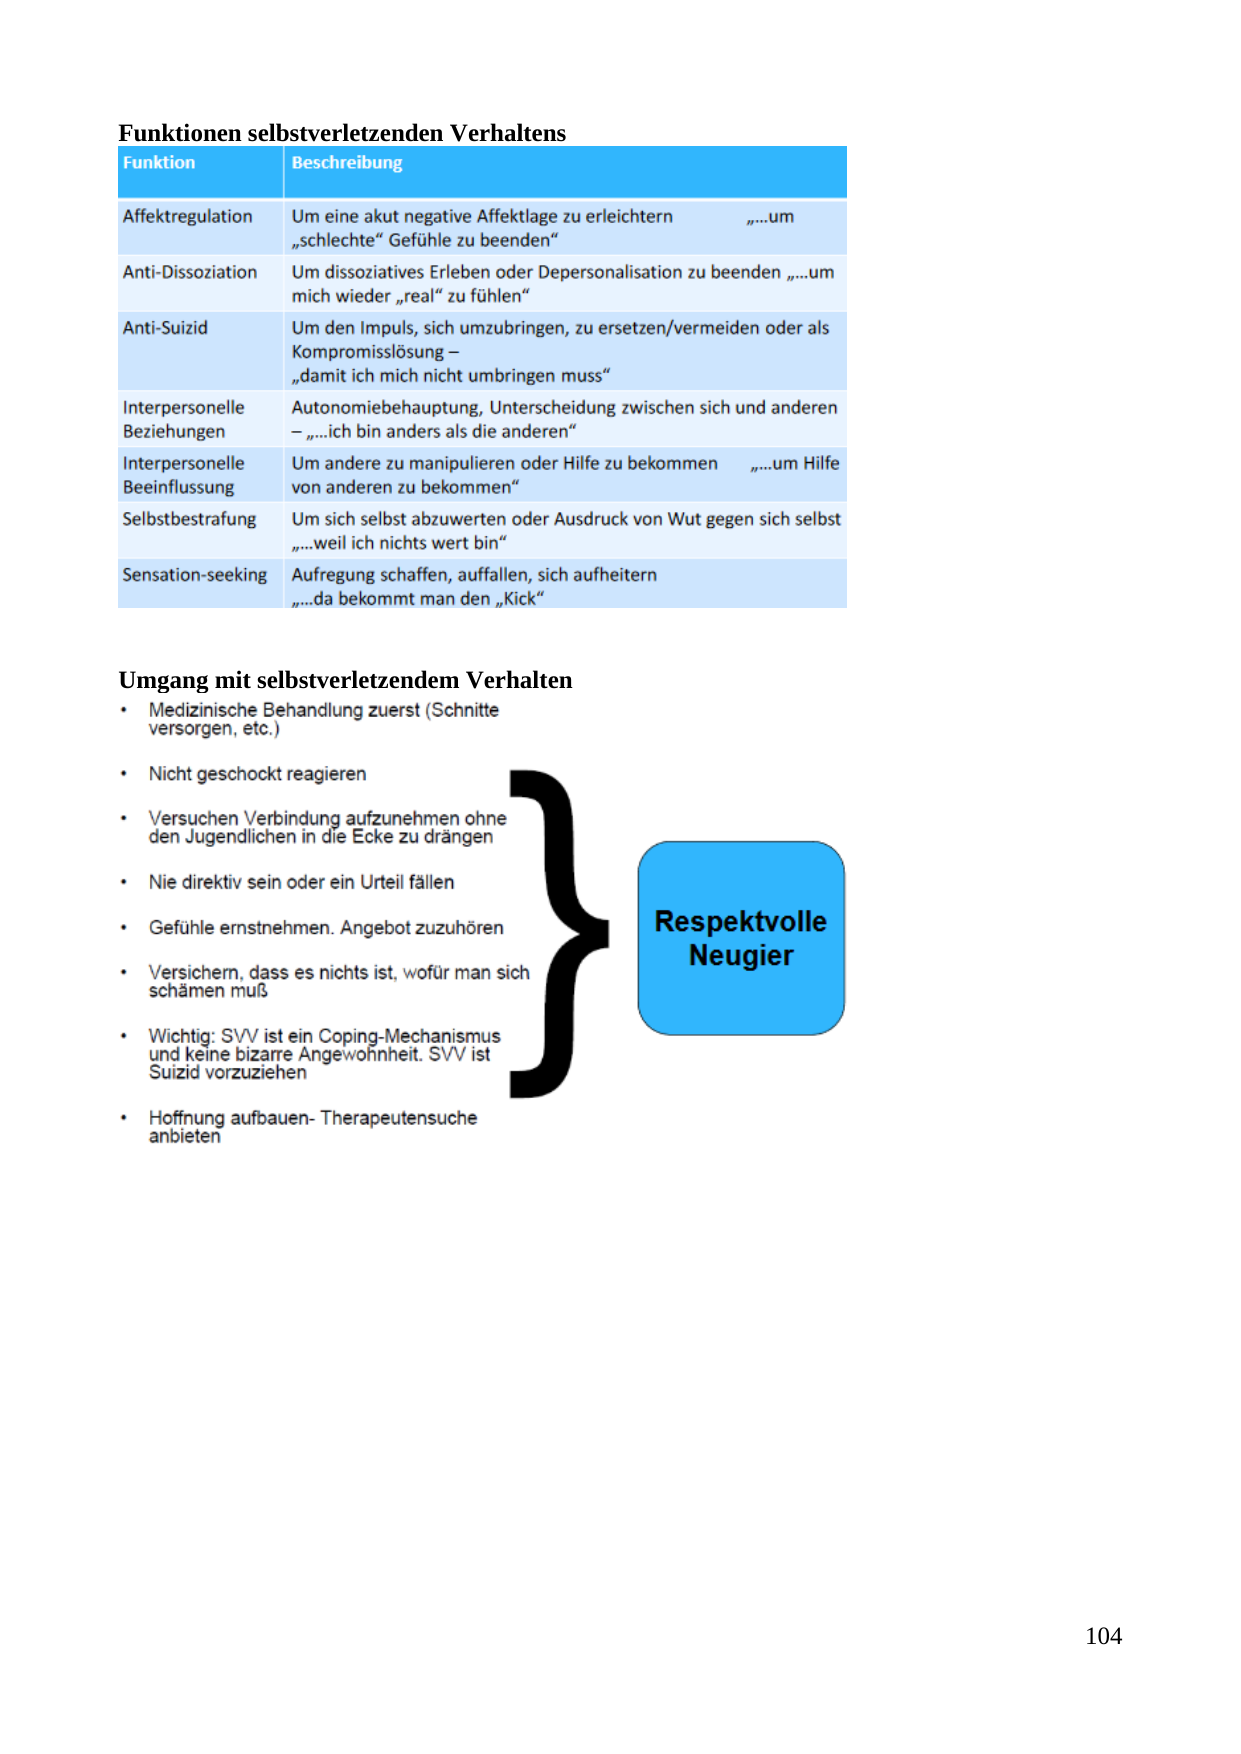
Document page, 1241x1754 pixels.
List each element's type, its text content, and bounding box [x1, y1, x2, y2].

text Funktionen selbstverletzenden Verhaltens [118, 118, 1122, 147]
text Umgang mit selbstverletzendem Verhalten [118, 665, 1122, 693]
picture [118, 146, 847, 608]
picture [118, 693, 852, 1146]
